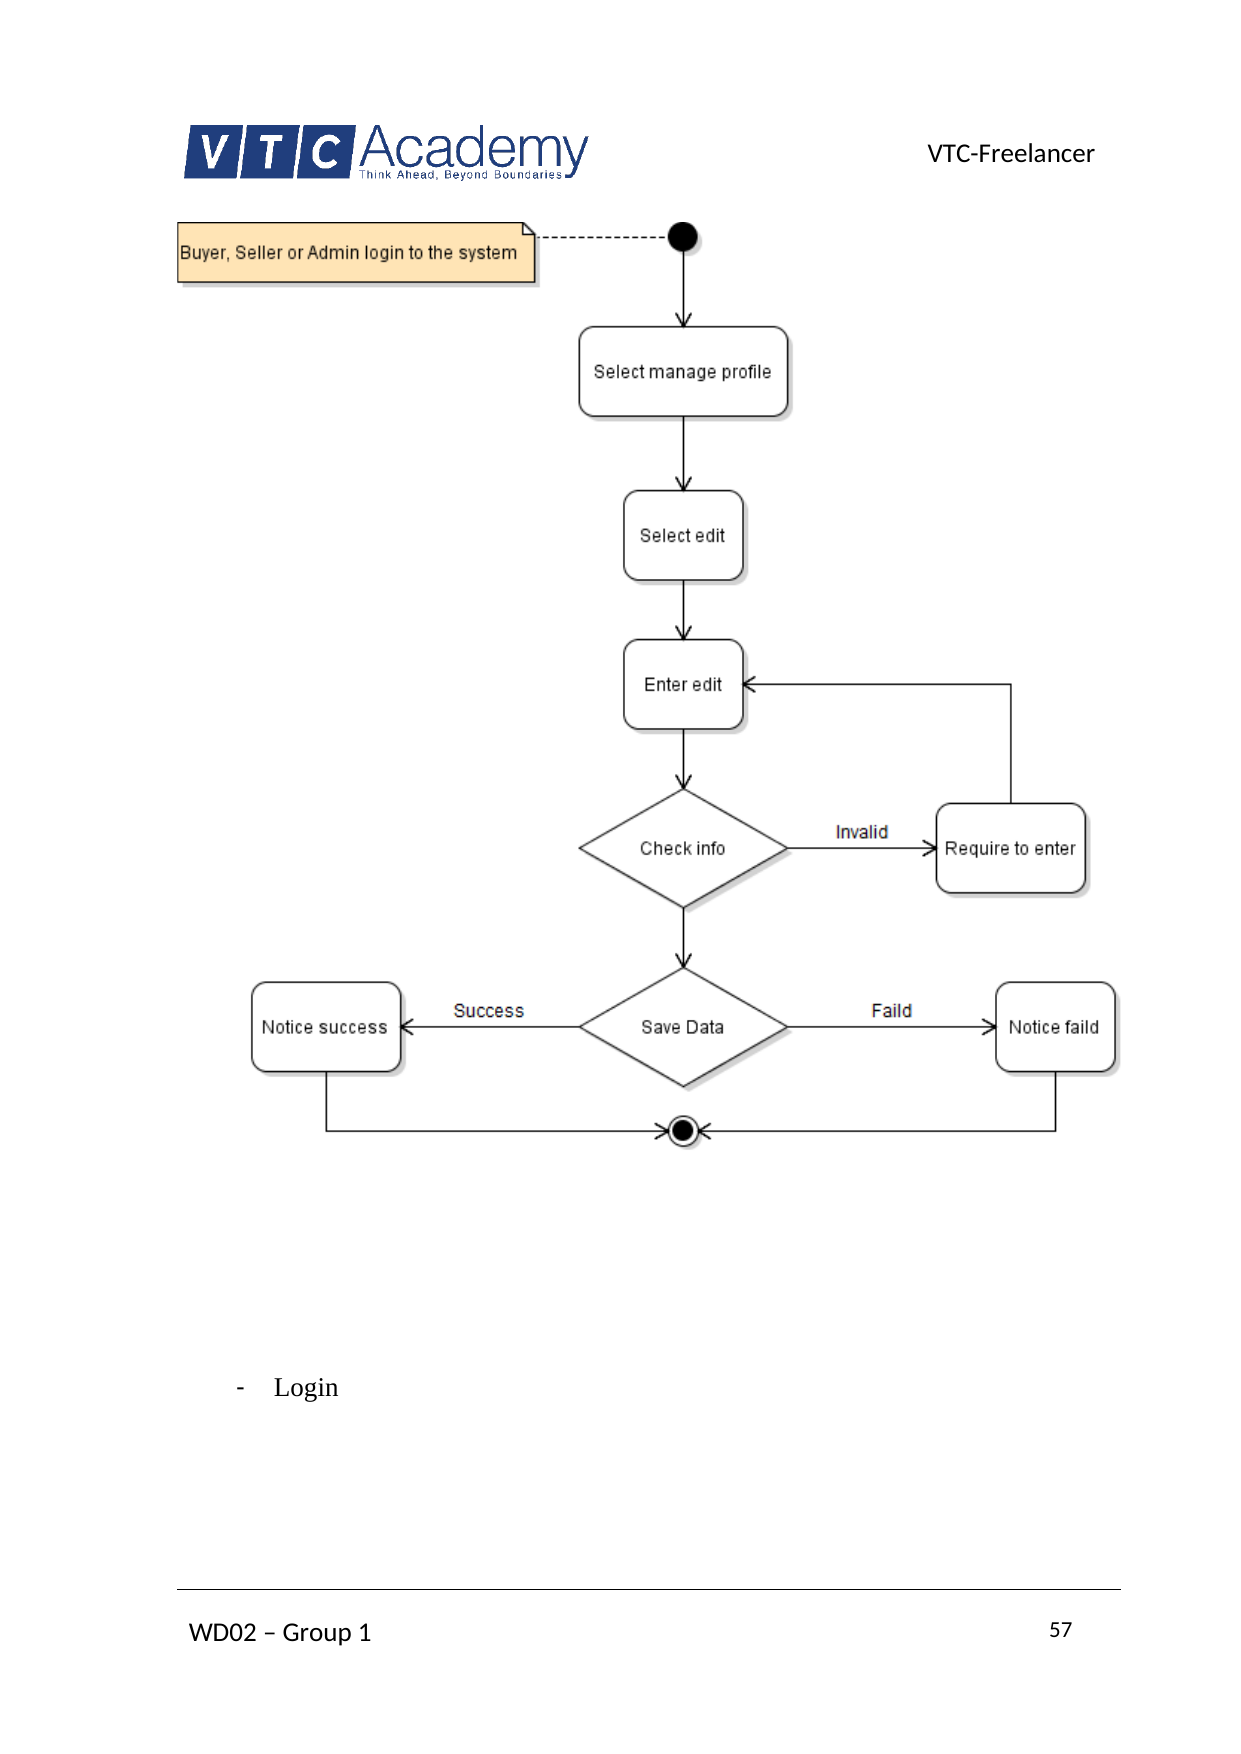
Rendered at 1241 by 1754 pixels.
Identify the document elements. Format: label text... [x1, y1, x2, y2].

picture [177, 222, 1122, 1153]
picture [169, 112, 603, 193]
list Login [236, 1370, 1122, 1403]
